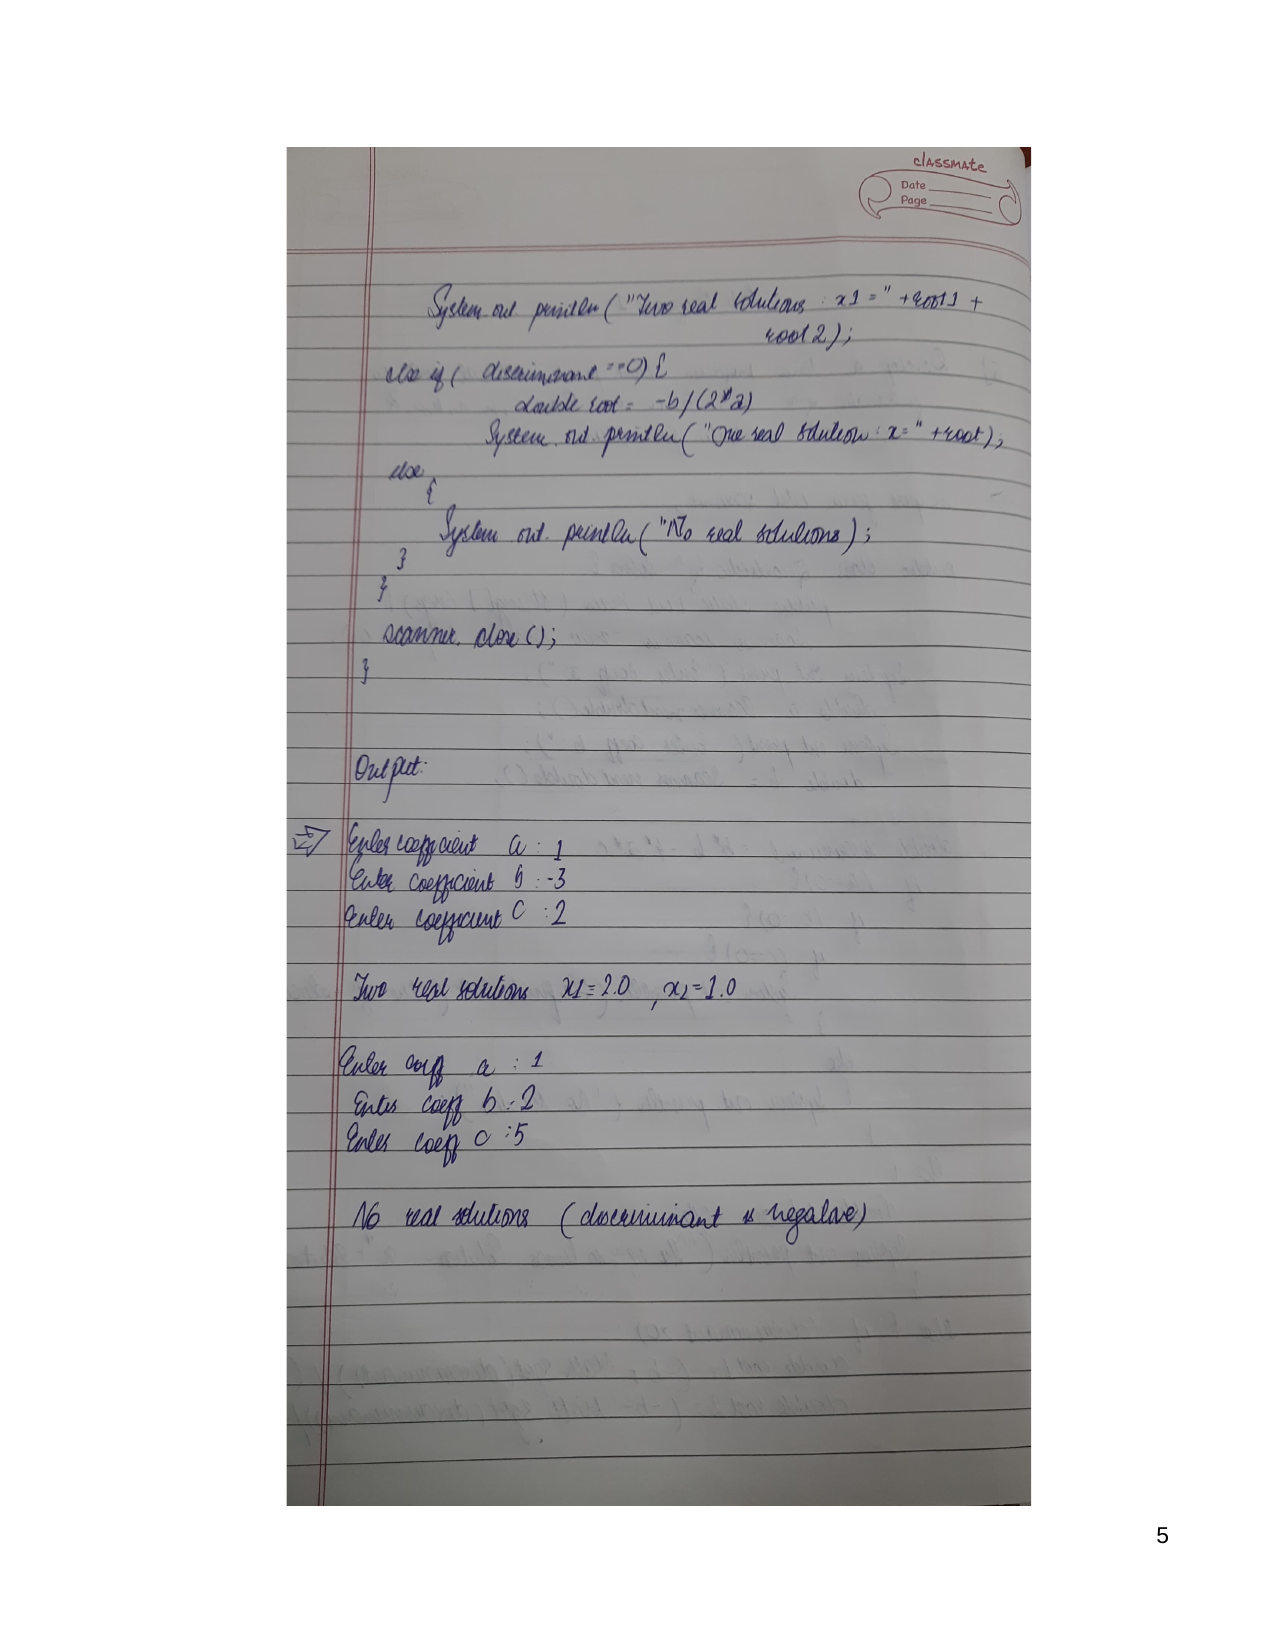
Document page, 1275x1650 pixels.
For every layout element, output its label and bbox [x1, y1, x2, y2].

picture [286, 147, 1032, 1506]
